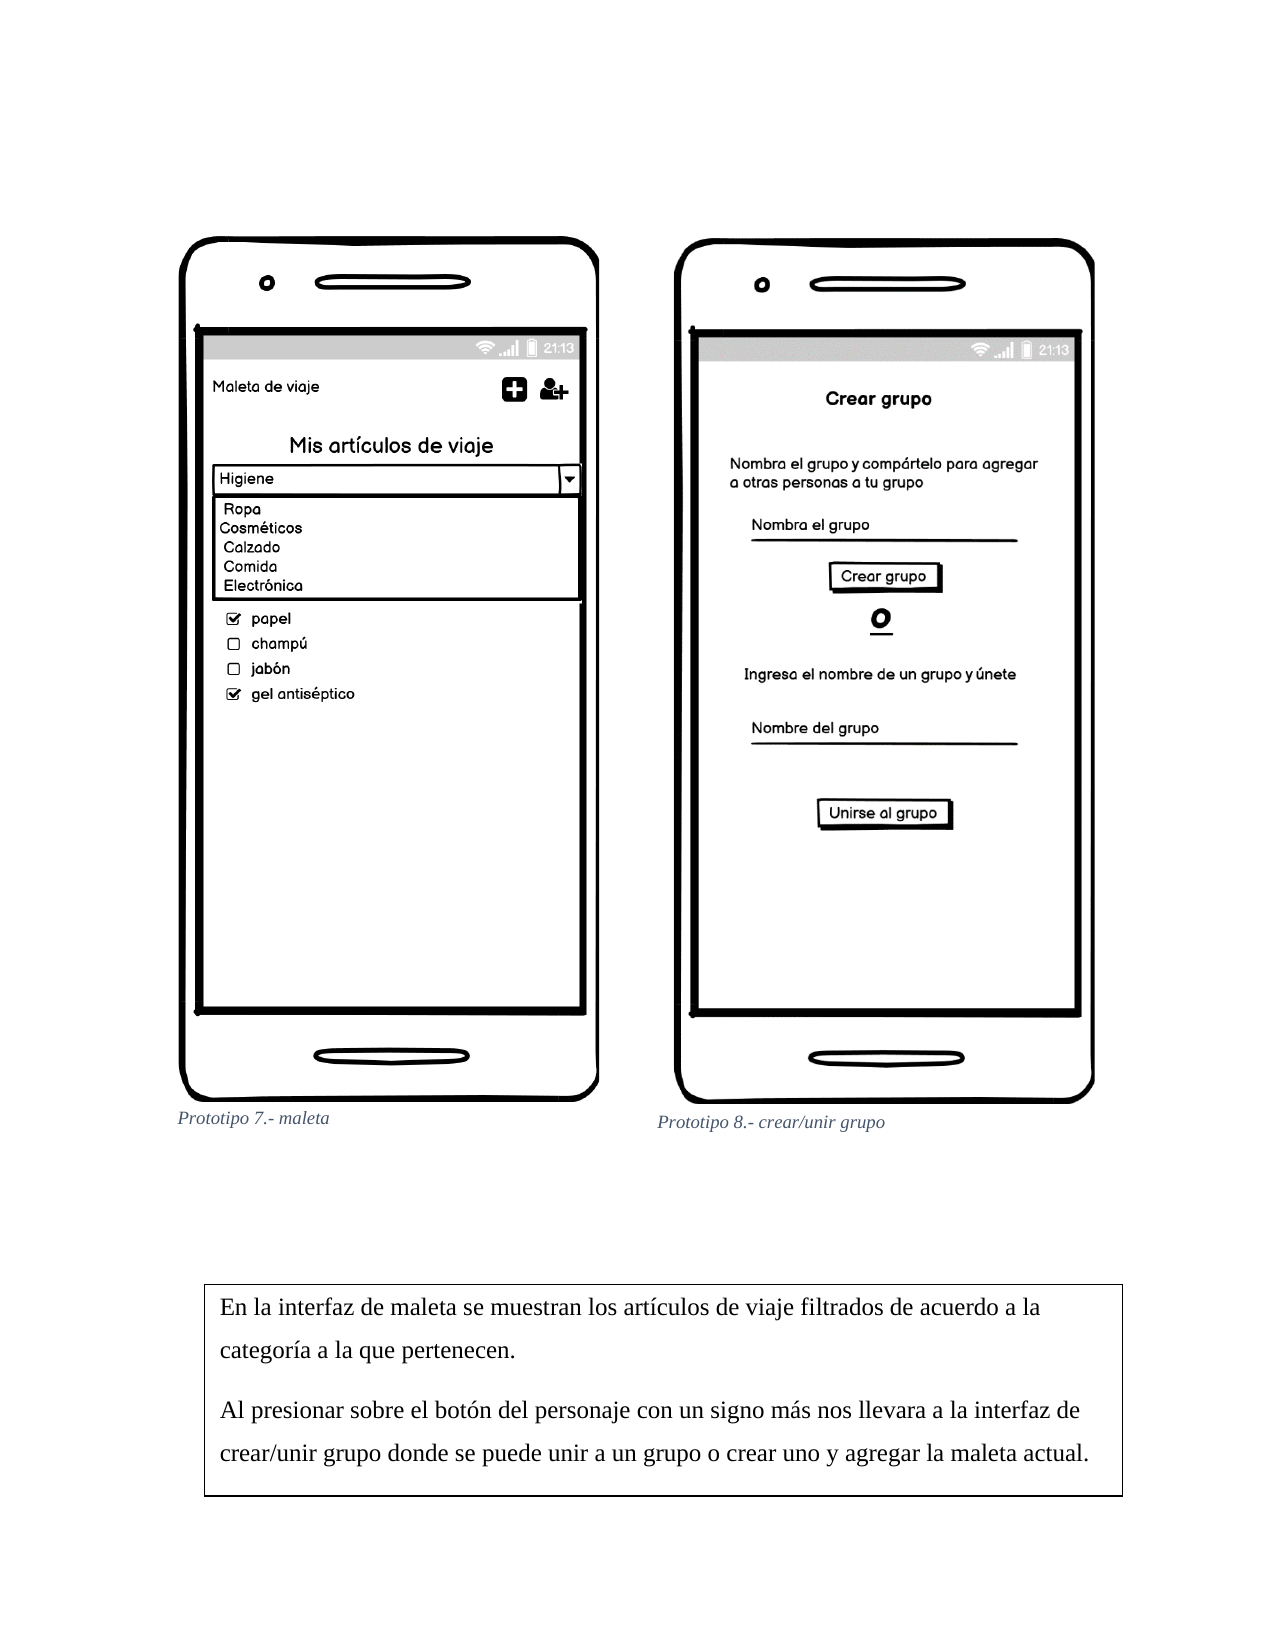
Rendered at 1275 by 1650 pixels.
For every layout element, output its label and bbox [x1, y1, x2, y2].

picture [177, 236, 600, 1098]
picture [672, 238, 1095, 1100]
